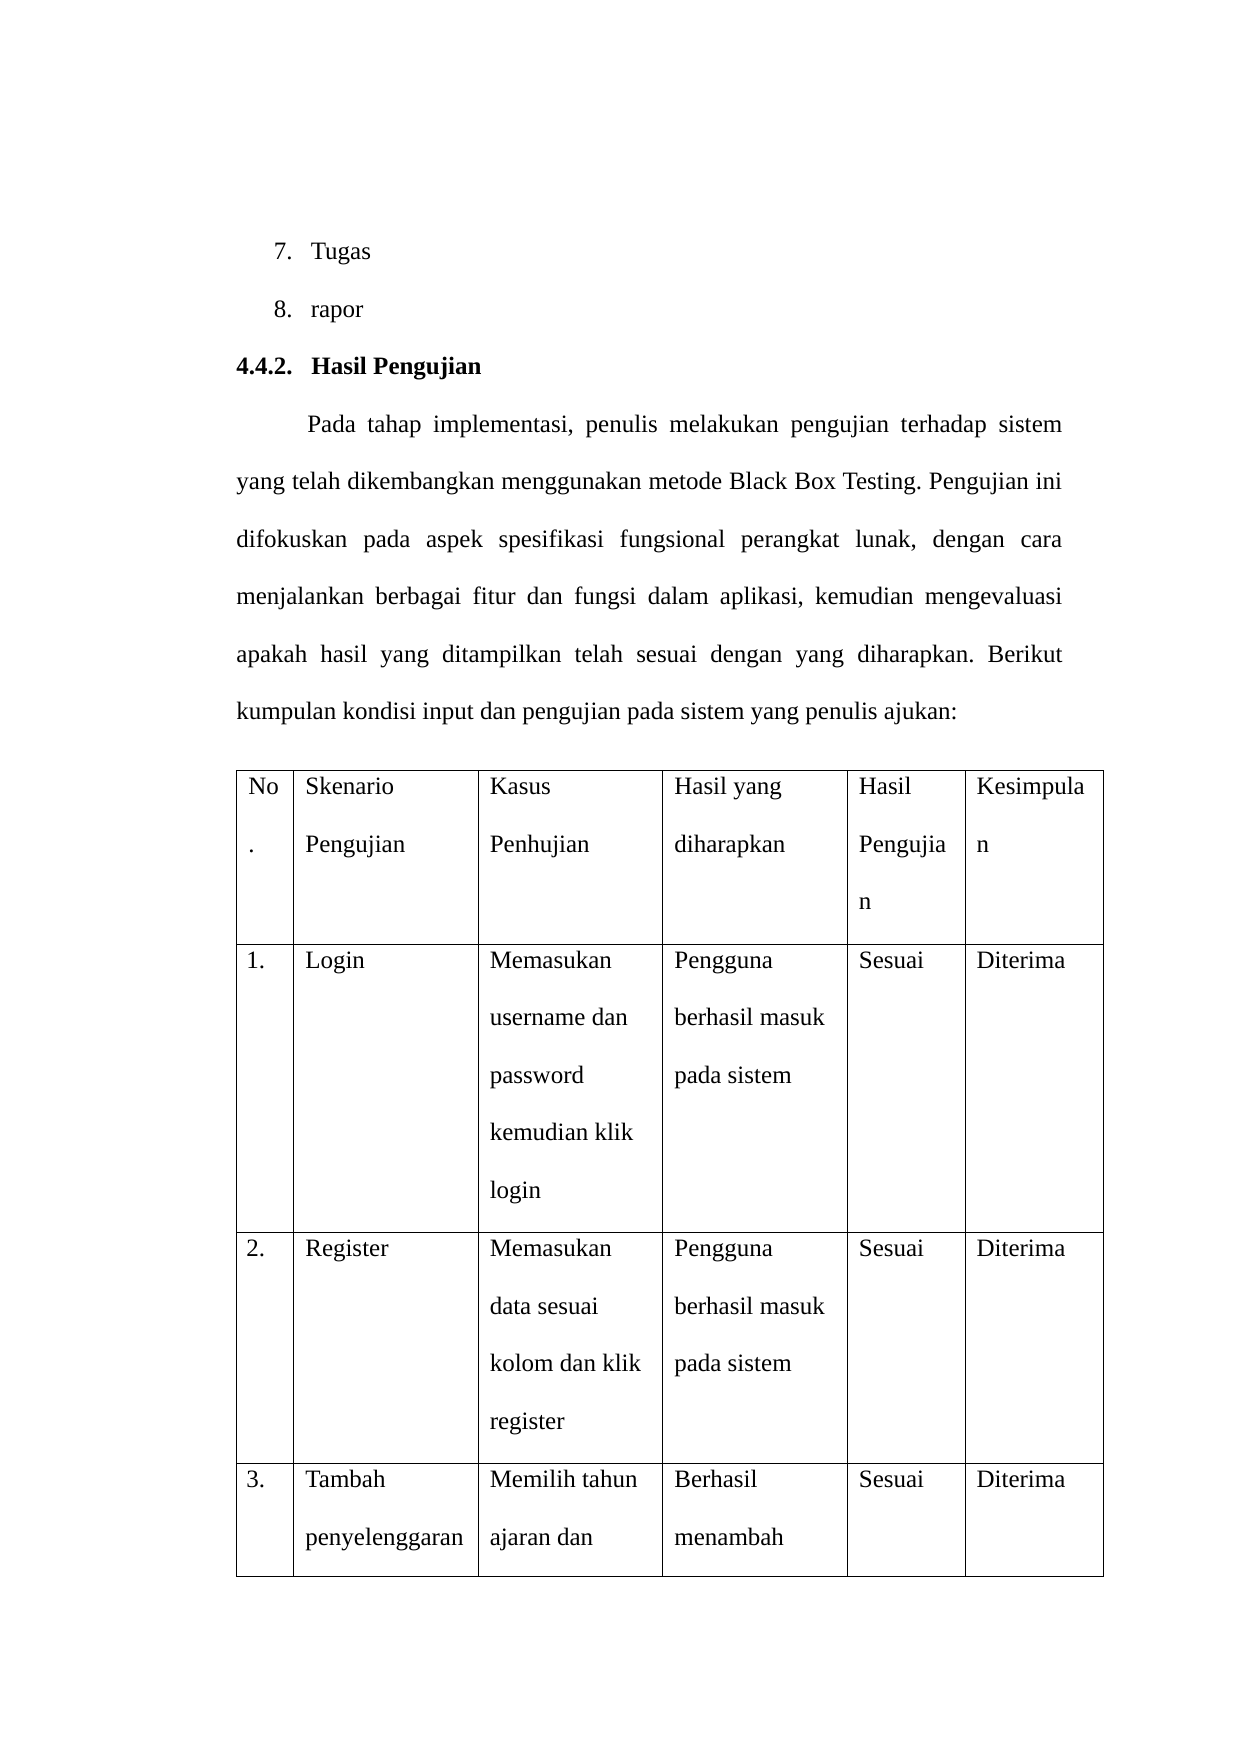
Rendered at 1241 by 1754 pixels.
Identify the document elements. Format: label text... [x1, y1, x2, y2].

table_header Kasus Penhujian [479, 771, 662, 944]
table_cell Pengguna berhasil masuk pada sistem [663, 945, 847, 1232]
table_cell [479, 1464, 662, 1576]
table_header Kesimpulan [966, 771, 1103, 944]
table_cell Sesuai [848, 1233, 965, 1463]
table_cell Diterima [966, 945, 1103, 1232]
table_header Hasil yang diharapkan [663, 771, 847, 944]
table_cell Login [294, 945, 478, 1232]
list rapor [273, 294, 1063, 322]
table_cell [237, 1464, 293, 1576]
table_cell Memasukan username dan password kemudian klik login [479, 945, 662, 1232]
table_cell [663, 1464, 847, 1576]
table_cell Sesuai [848, 1464, 965, 1576]
table_cell Sesuai [848, 945, 965, 1232]
table_cell [237, 1233, 293, 1463]
table_cell Memasukan data sesuai kolom dan klik register [479, 1233, 662, 1463]
text Pada tahap implementasi, penulis melakukan pengujian terhadap sistem yang telah dikembangkan menggunakan metode Black Box Testing. Pengujian ini difokuskan pada aspek spesifikasi fungsional perangkat lunak, dengan cara menjalankan berbagai fitur dan fungsi dalam aplikasi, kemudian mengevaluasi apakah hasil yang ditampilkan telah sesuai dengan yang diharapkan. Berikut kumpulan kondisi input dan pengujian pada sistem yang penulis ajukan: [236, 409, 1063, 725]
list Tugas [273, 236, 1063, 265]
table_cell Diterima [966, 1233, 1103, 1463]
table_header No. [237, 771, 293, 944]
table_cell Register [294, 1233, 478, 1463]
table_header Hasil Pengujian [848, 771, 965, 944]
table_cell [237, 945, 293, 1232]
table_header Skenario Pengujian [294, 771, 478, 944]
table_cell Pengguna berhasil masuk pada sistem [663, 1233, 847, 1463]
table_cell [294, 1464, 478, 1576]
list Hasil Pengujian [236, 351, 1063, 380]
table_cell Diterima [966, 1464, 1103, 1576]
